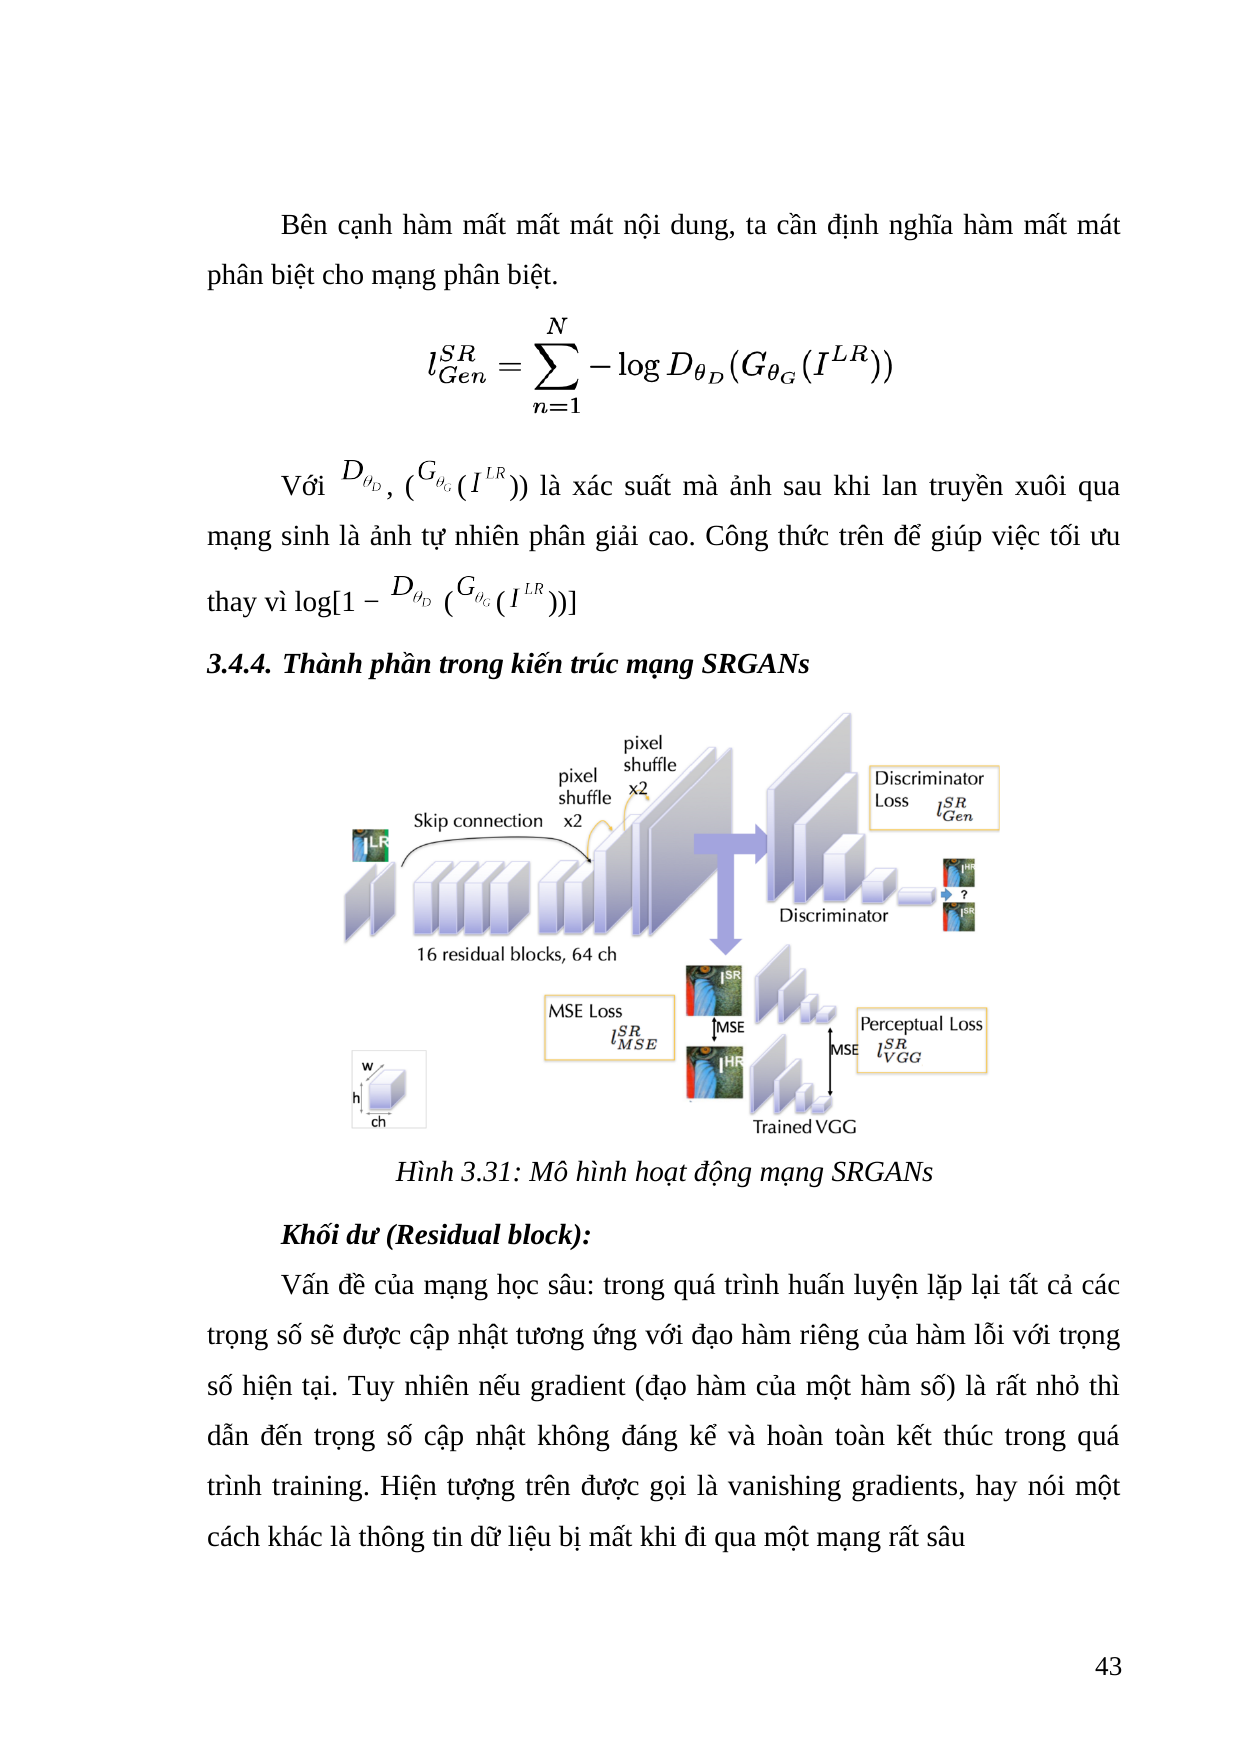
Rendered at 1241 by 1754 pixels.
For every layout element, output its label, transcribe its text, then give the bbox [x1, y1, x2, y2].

picture [329, 709, 1000, 1154]
text Vấn đề của mạng học sâu: trong quá trình huấn luyện lặp lại tất cả các trọng số sẽ được cập nhật tương ứng với đạo hàm riêng của hàm lỗi với trọng số hiện tại. Tuy nhiên nếu gradient (đạo hàm của một hàm số) là rất nhỏ thì dẫn đến trọng số cập nhật không đáng kể và hoàn toàn kết thúc trong quá trình training. Hiện tượng trên được gọi là vanishing gradients, hay nói một cách khác là thông tin dữ liệu bị mất khi đi qua một mạng rất sâu [207, 1267, 1122, 1552]
text Khối dư (Residual block): [207, 1217, 1122, 1250]
subtitle Thành phần trong kiến trúc mạng SRGANs [207, 646, 1122, 680]
text Với , (()) là xác suất mà ảnh sau khi lan truyền xuôi qua mạng sinh là ảnh tự nhiên phân giải cao. Công thức trên để giúp việc tối ưu thay vì log[1 − (())] [207, 453, 1122, 617]
text Bên cạnh hàm mất mất mát nội dung, ta cần định nghĩa hàm mất mát phân biệt cho mạng phân biệt. [207, 207, 1122, 291]
picture [407, 307, 922, 436]
